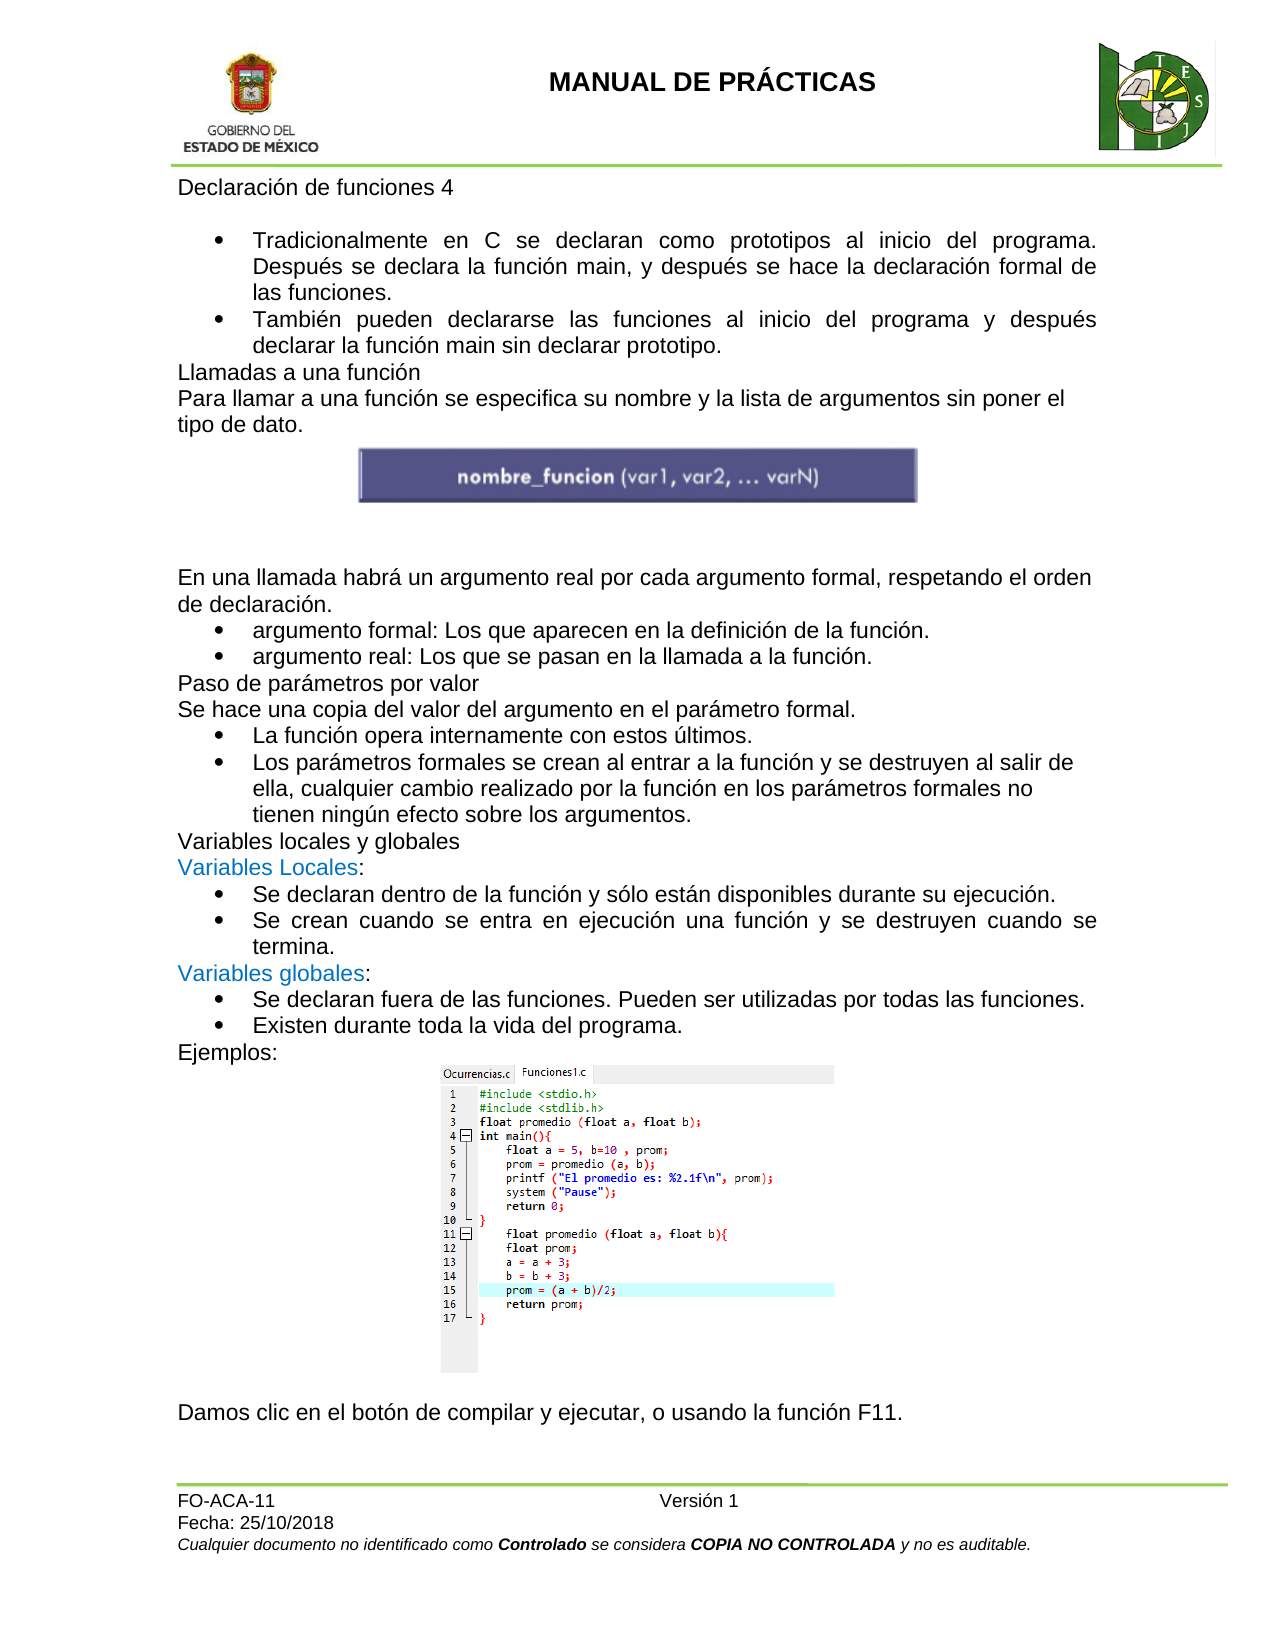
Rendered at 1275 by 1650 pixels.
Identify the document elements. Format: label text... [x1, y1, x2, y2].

text Variables globales: [177, 959, 1098, 986]
text Damos clic en el botón de compilar y ejecutar, o usando la función F11. [177, 1398, 1098, 1425]
text Variables Locales: [177, 854, 1098, 881]
text Ejemplos: [177, 1039, 1098, 1065]
text Llamadas a una función [177, 358, 1098, 385]
list argumento real: Los que se pasan en la llamada a la función. [215, 643, 1098, 670]
list Se declaran fuera de las funciones. Pueden ser utilizadas por todas las funciones. [215, 986, 1098, 1012]
list Se declaran dentro de la función y sólo están disponibles durante su ejecución. [215, 881, 1098, 907]
text Para llamar a una función se especifica su nombre y la lista de argumentos sin poner el tipo de dato. [177, 385, 1098, 437]
list Los parámetros formales se crean al entrar a la función y se destruyen al salir de ella, cualquier cambio realizado por la función en los parámetros formales no tienen ningún efecto sobre los argumentos. [215, 749, 1098, 828]
text Declaración de funciones 4 [177, 174, 1098, 200]
picture [440, 1065, 835, 1373]
text Paso de parámetros por valor [177, 670, 1098, 696]
picture [342, 437, 933, 512]
list Se crean cuando se entra en ejecución una función y se destruyen cuando se termina. [215, 907, 1098, 959]
picture [175, 42, 320, 161]
list argumento formal: Los que aparecen en la definición de la función. [215, 617, 1098, 643]
text Se hace una copia del valor del argumento en el parámetro formal. [177, 696, 1098, 722]
list La función opera internamente con estos últimos. [215, 722, 1098, 749]
list También pueden declararse las funciones al inicio del programa y después declarar la función main sin declarar prototipo. [215, 306, 1098, 358]
text Variables locales y globales [177, 828, 1098, 854]
picture [1097, 41, 1216, 157]
text En una llamada habrá un argumento real por cada argumento formal, respetando el orden de declaración. [177, 564, 1098, 617]
list Tradicionalmente en C se declaran como prototipos al inicio del programa. Después se declara la función main, y después se hace la declaración formal de las funciones. [215, 227, 1098, 306]
list Existen durante toda la vida del programa. [215, 1012, 1098, 1039]
